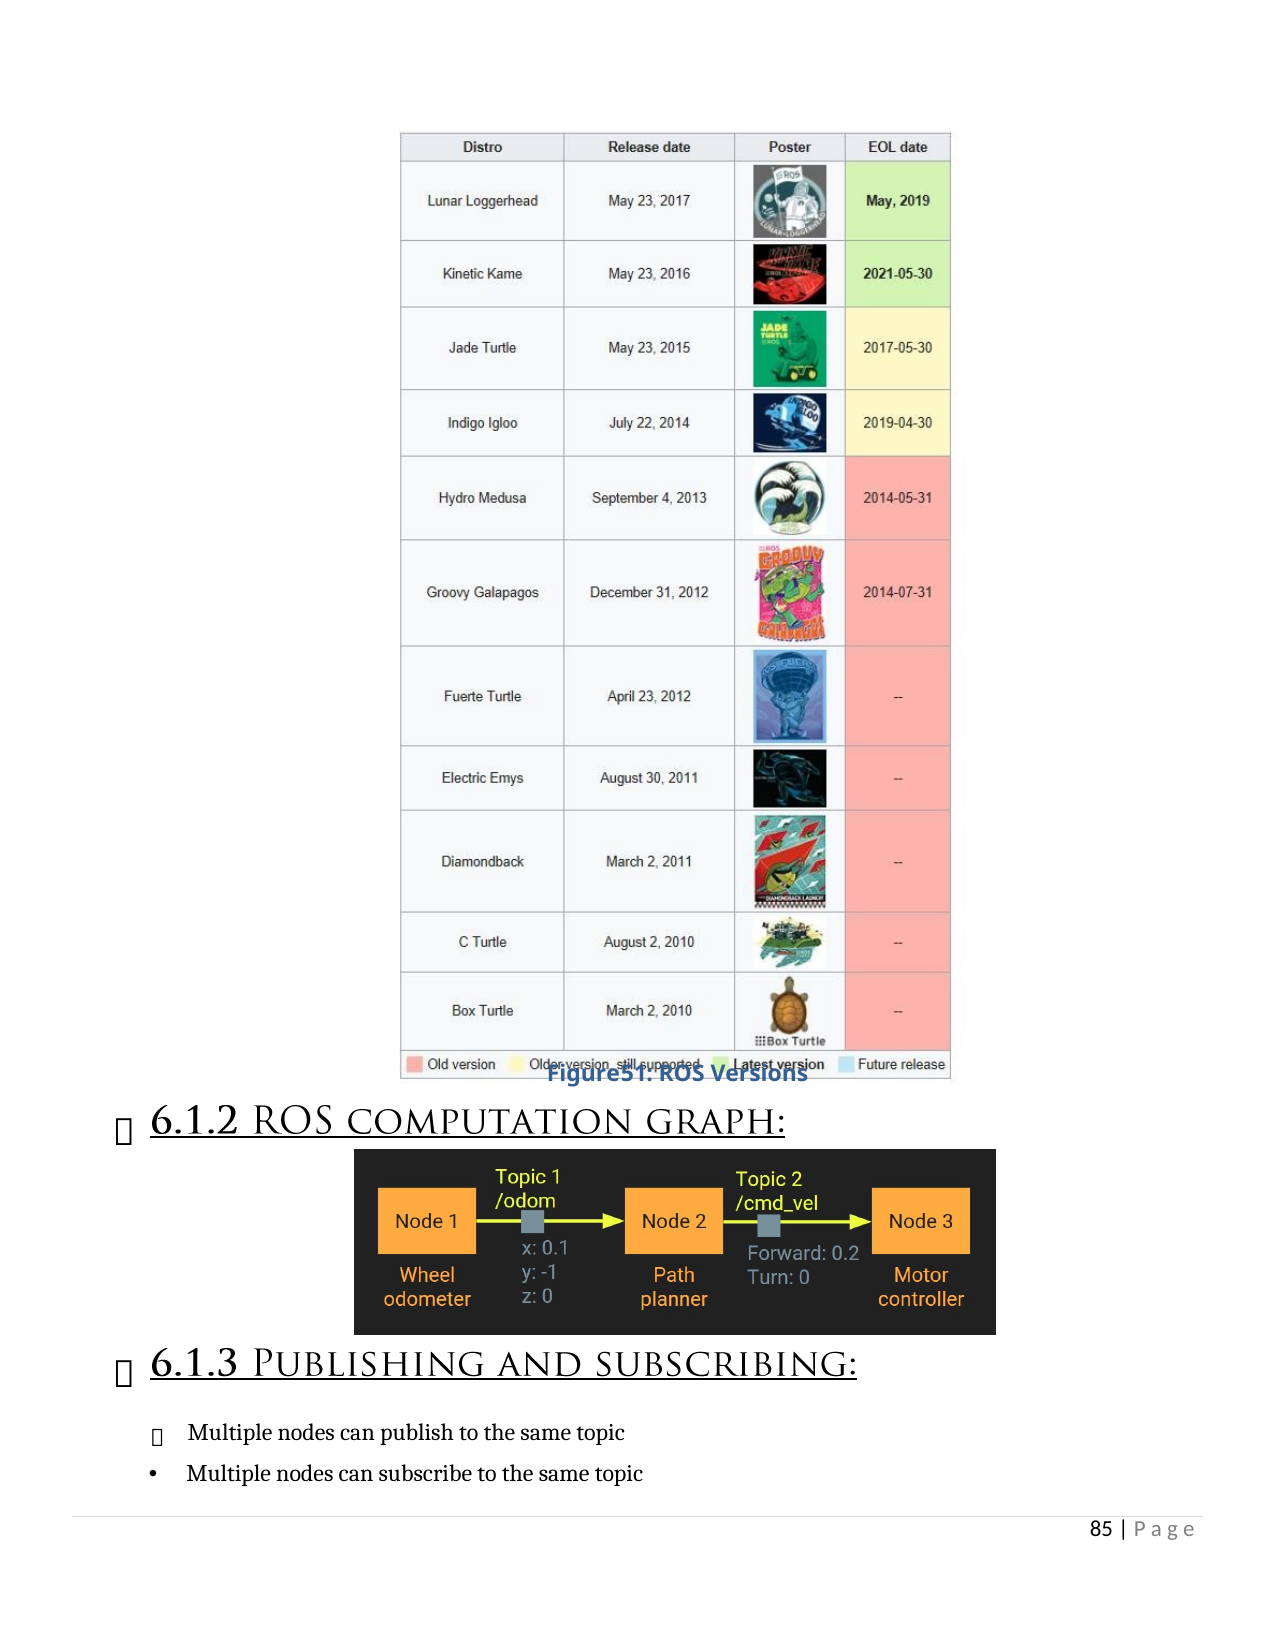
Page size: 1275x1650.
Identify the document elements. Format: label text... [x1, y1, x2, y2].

list Multiple nodes can subscribe to the same topic [148, 1459, 1197, 1487]
picture [354, 1149, 996, 1335]
picture [150, 1339, 880, 1385]
picture [382, 122, 966, 1095]
picture [150, 1096, 810, 1143]
